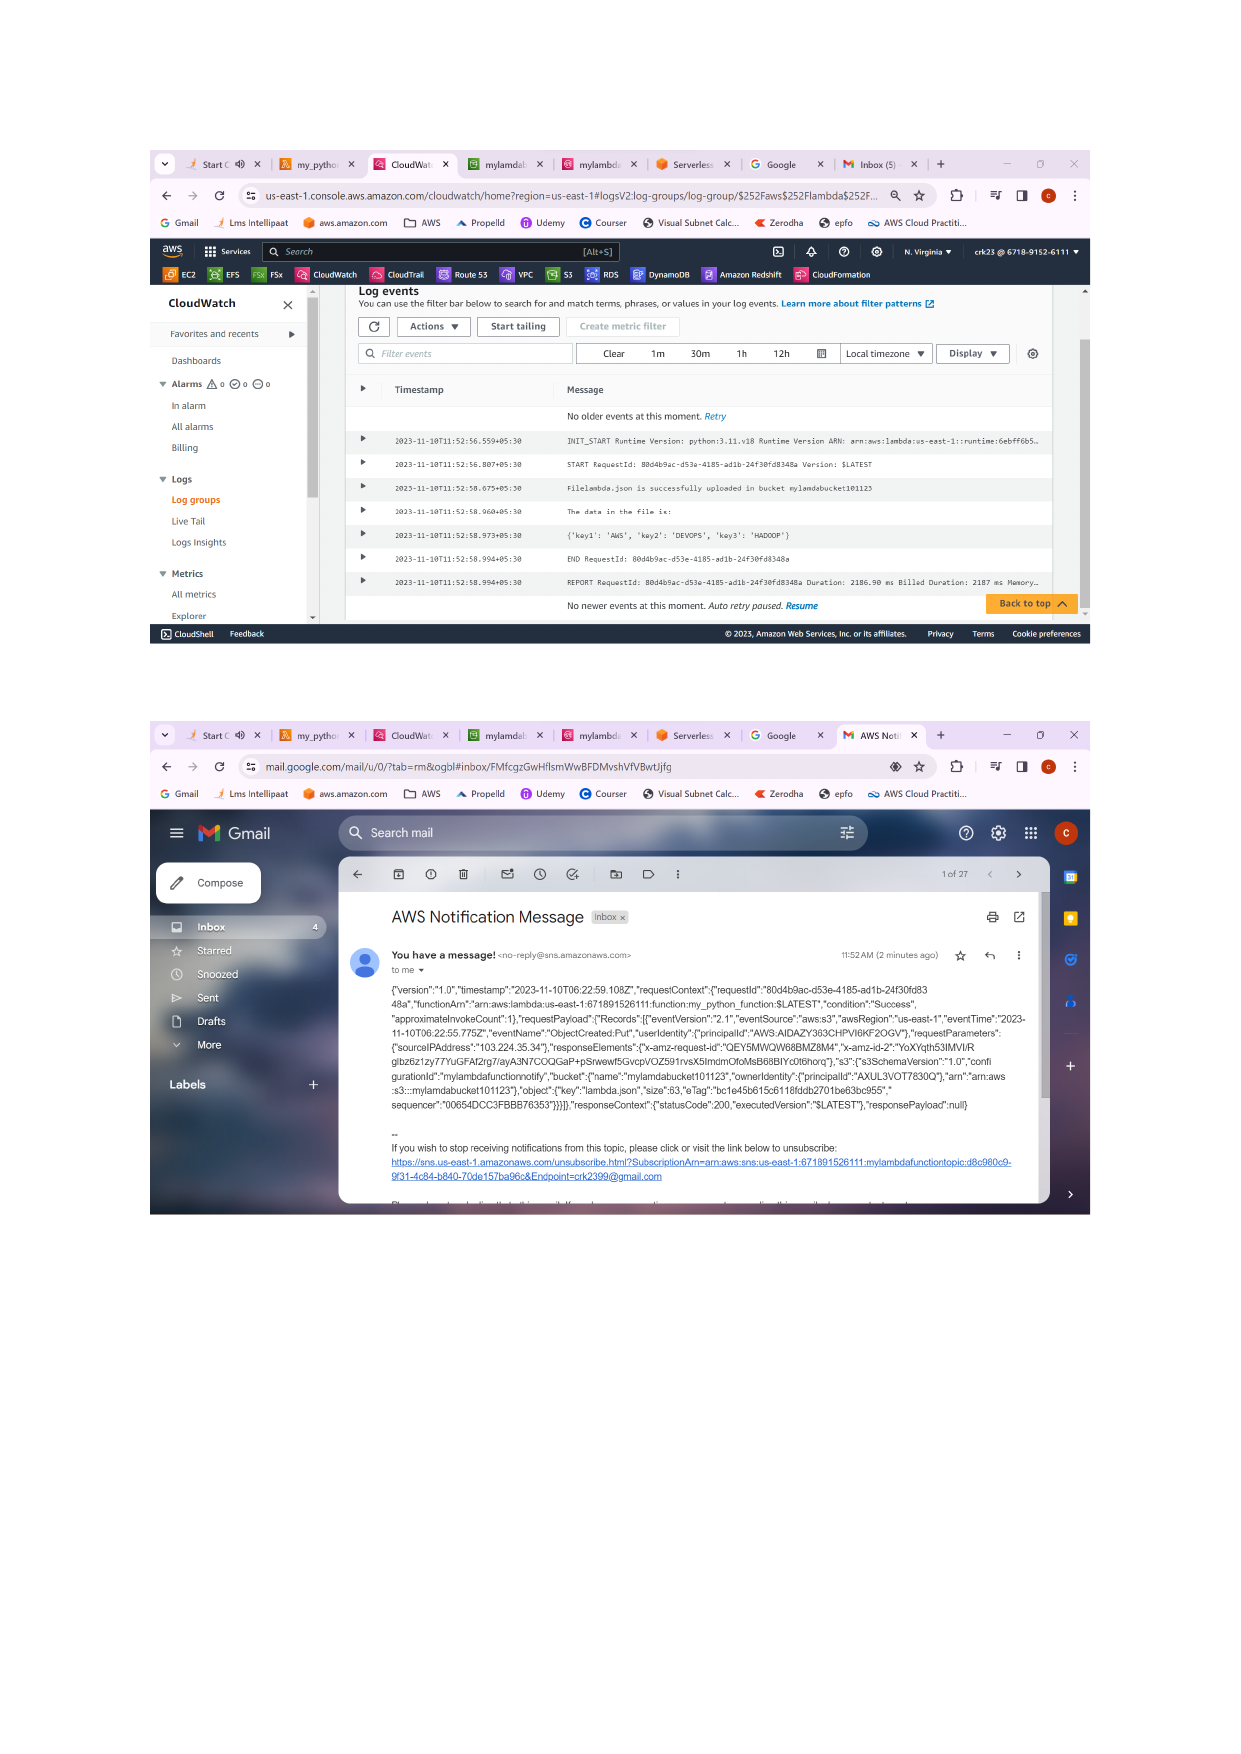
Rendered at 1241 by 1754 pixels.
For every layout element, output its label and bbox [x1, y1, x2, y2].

picture [150, 150, 1091, 644]
picture [150, 721, 1091, 1215]
